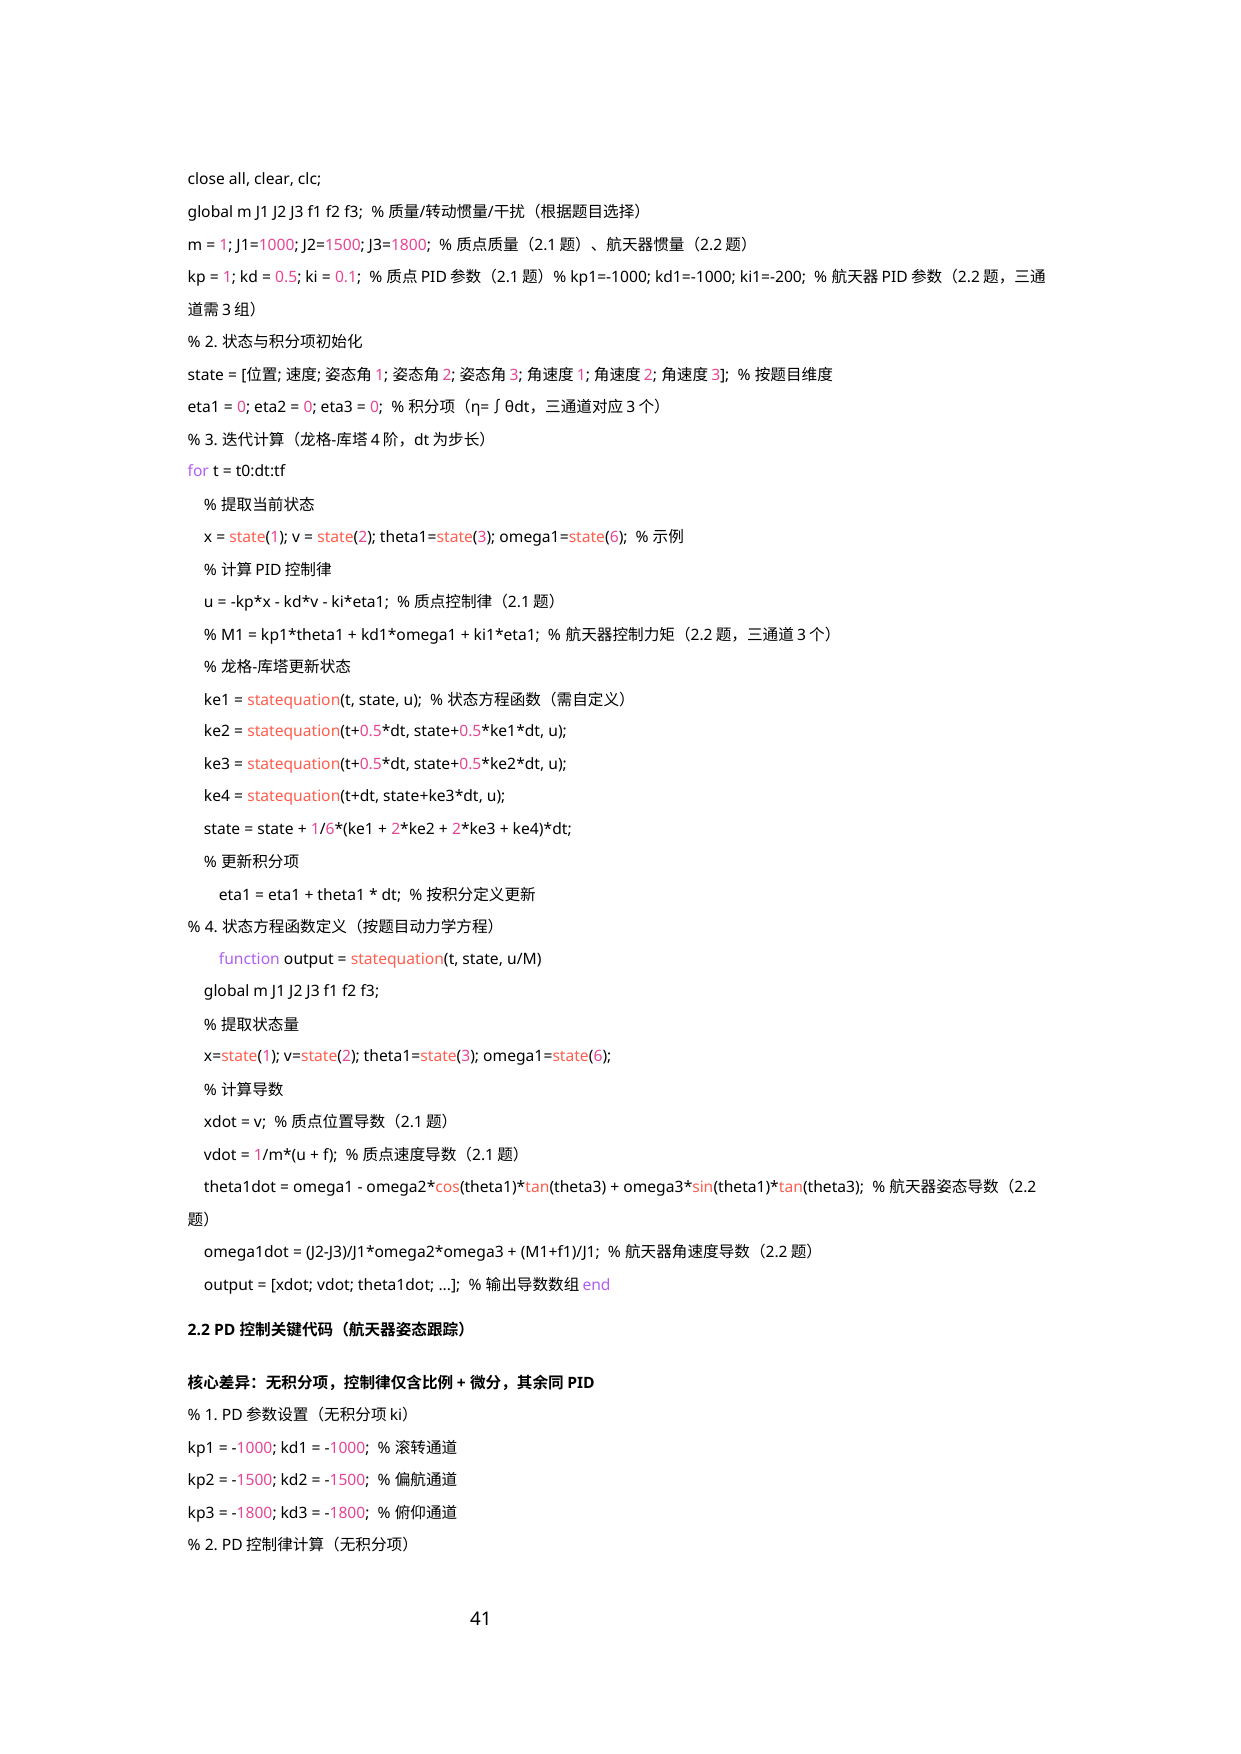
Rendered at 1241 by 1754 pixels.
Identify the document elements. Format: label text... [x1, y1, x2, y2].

text % M1 = kp1*theta1 + kd1*omega1 + ki1*eta1; % 航天器控制力矩（2.2题，三通道3个） [187, 617, 1053, 649]
text % 计算导数 [187, 1072, 1053, 1104]
text % 4. 状态方程函数定义（按题目动力学方程） [187, 909, 1053, 942]
text global m J1 J2 J3 f1 f2 f3; [187, 974, 1053, 1007]
text ke2 = statequation(t+0.5*dt, state+0.5*ke1*dt, u); [187, 714, 1053, 747]
text eta1 = 0; eta2 = 0; eta3 = 0; % 积分项（η=∫θdt，三通道对应3个） [187, 389, 1053, 422]
text % 提取当前状态 [187, 487, 1053, 519]
text % 龙格-库塔更新状态 [187, 649, 1053, 682]
text global m J1 J2 J3 f1 f2 f3; % 质量/转动惯量/干扰（根据题目选择） [187, 194, 1053, 227]
text ke3 = statequation(t+0.5*dt, state+0.5*ke2*dt, u); [187, 747, 1053, 779]
text xdot = v; % 质点位置导数（2.1题） [187, 1104, 1053, 1137]
text x = state(1); v = state(2); theta1=state(3); omega1=state(6); % 示例 [187, 519, 1053, 552]
text theta1dot = omega1 - omega2*cos(theta1)*tan(theta3) + omega3*sin(theta1)*tan(theta3); % 航天器姿态导数（2.2题） [187, 1169, 1053, 1234]
text % 提取状态量 [187, 1007, 1053, 1039]
subtitle 2.2 PD 控制关键代码（航天器姿态跟踪） [187, 1312, 1053, 1344]
text kp = 1; kd = 0.5; ki = 0.1; % 质点PID参数（2.1题）% kp1=-1000; kd1=-1000; ki1=-200; % 航天器PID参数（2.2题，三通道需3组） [187, 259, 1053, 324]
text eta1 = eta1 + theta1 * dt; % 按积分定义更新 [187, 877, 1053, 909]
text output = [xdot; vdot; theta1dot; ...]; % 输出导数数组end [187, 1267, 1053, 1299]
text kp1 = -1000; kd1 = -1000; % 滚转通道 [187, 1430, 1053, 1463]
text for t = t0:dt:tf [187, 454, 1053, 487]
text ke4 = statequation(t+dt, state+ke3*dt, u); [187, 779, 1053, 812]
text % 2. 状态与积分项初始化 [187, 324, 1053, 357]
text close all, clear, clc; [187, 162, 1053, 194]
text % 1. PD参数设置（无积分项ki） [187, 1398, 1053, 1430]
text state = [位置; 速度; 姿态角1; 姿态角2; 姿态角3; 角速度1; 角速度2; 角速度3]; % 按题目维度 [187, 357, 1053, 389]
text u = -kp*x - kd*v - ki*eta1; % 质点控制律（2.1题） [187, 584, 1053, 617]
text function output = statequation(t, state, u/M) [187, 942, 1053, 974]
text omega1dot = (J2-J3)/J1*omega2*omega3 + (M1+f1)/J1; % 航天器角速度导数（2.2题） [187, 1234, 1053, 1267]
text m = 1; J1=1000; J2=1500; J3=1800; % 质点质量（2.1题）、航天器惯量（2.2题） [187, 227, 1053, 259]
text % 2. PD控制律计算（无积分项） [187, 1528, 1053, 1560]
text x=state(1); v=state(2); theta1=state(3); omega1=state(6); [187, 1039, 1053, 1072]
subtitle 核心差异：无积分项，控制律仅含比例 + 微分，其余同 PID [187, 1365, 1053, 1398]
text kp2 = -1500; kd2 = -1500; % 偏航通道 [187, 1463, 1053, 1495]
text ke1 = statequation(t, state, u); % 状态方程函数（需自定义） [187, 682, 1053, 714]
text % 计算PID控制律 [187, 552, 1053, 584]
text state = state + 1/6*(ke1 + 2*ke2 + 2*ke3 + ke4)*dt; [187, 812, 1053, 844]
text % 3. 迭代计算（龙格-库塔4阶，dt为步长） [187, 422, 1053, 454]
text % 更新积分项 [187, 844, 1053, 877]
text vdot = 1/m*(u + f); % 质点速度导数（2.1题） [187, 1137, 1053, 1169]
text kp3 = -1800; kd3 = -1800; % 俯仰通道 [187, 1495, 1053, 1528]
